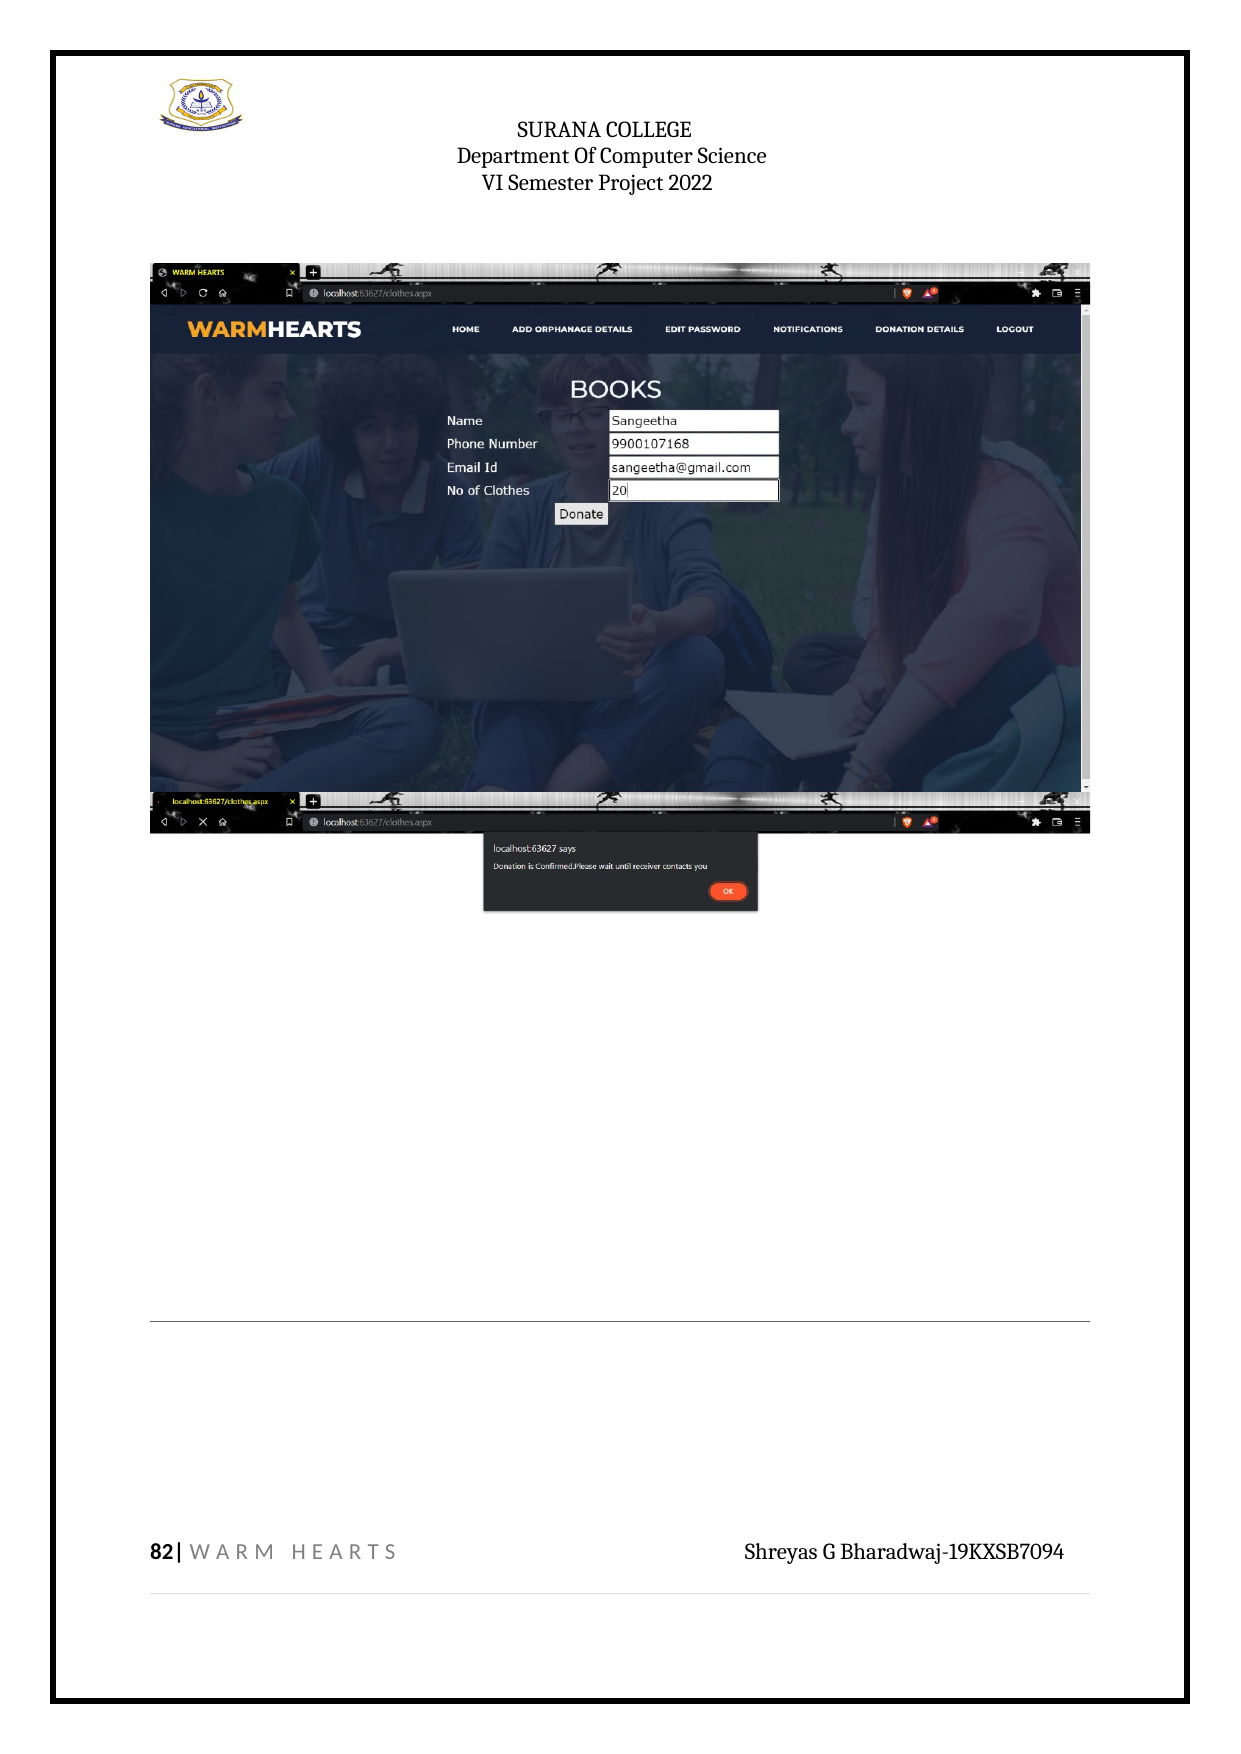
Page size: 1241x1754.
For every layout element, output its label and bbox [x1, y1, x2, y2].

picture [150, 73, 252, 138]
picture [150, 263, 1091, 1322]
